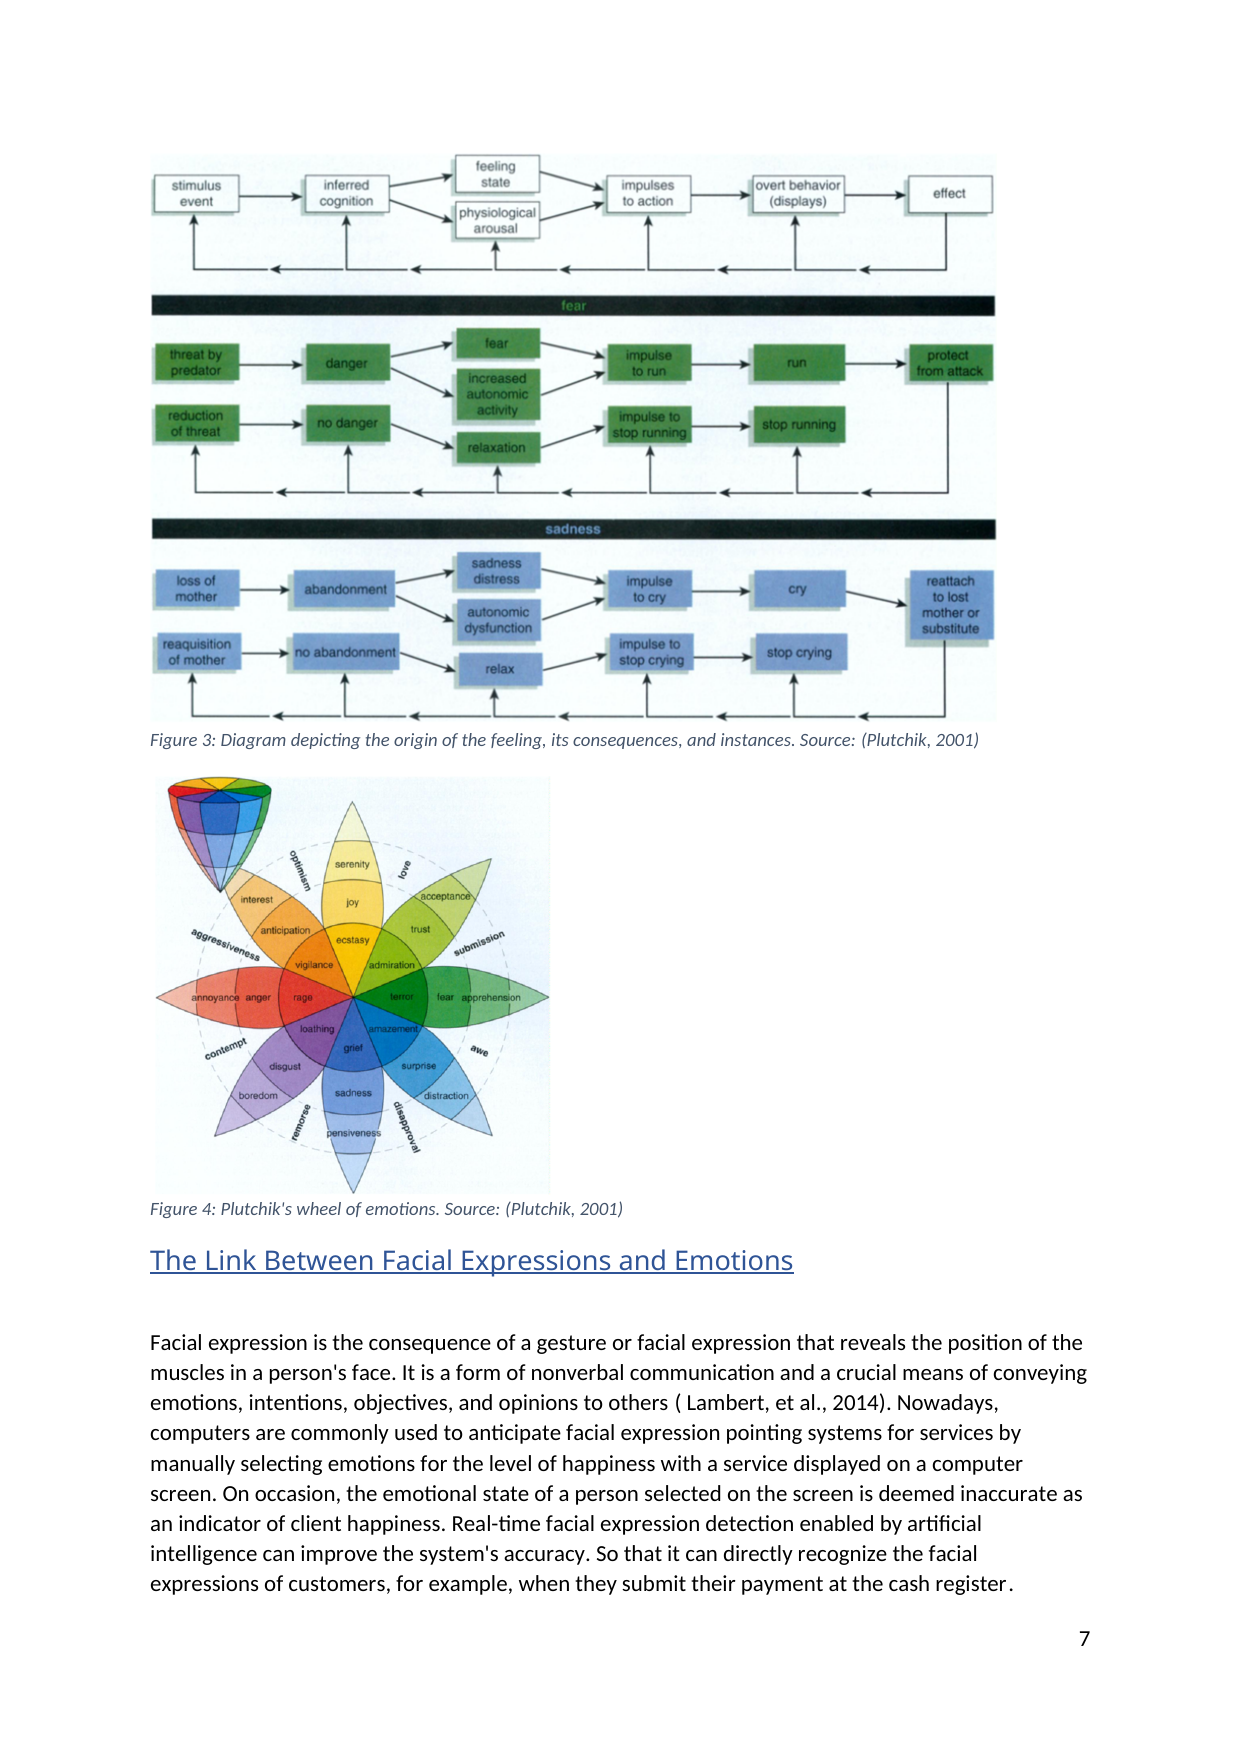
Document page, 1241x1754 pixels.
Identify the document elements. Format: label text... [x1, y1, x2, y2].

text Figure 4: Plutchik's wheel of emotions. Source: [150, 1197, 1090, 1220]
picture [150, 150, 1011, 726]
subtitle The Link Between Facial Expressions and Emotions [150, 1241, 1090, 1278]
picture [150, 772, 563, 1196]
text Facial expression is the consequence of a gesture or facial expression that reveals the position of the muscles in a person's face. It is a form of nonverbal communication and a crucial means of conveying emotions, intentions, objectives, and opinions to others . Nowadays, computers are commonly used to anticipate facial expression pointing systems for services by manually selecting emotions for the level of happiness with a service displayed on a computer screen. On occasion, the emotional state of a person selected on the screen is deemed inaccurate as an indicator of client happiness. Real-time facial expression detection enabled by artificial intelligence can improve the system's accuracy. So that it can directly recognize the facial expressions of customers, for example, when they submit their payment at the cash register. [150, 1328, 1090, 1597]
text Figure 3: Diagram depicting the origin of the feeling, its consequences, and instances. Source: [150, 728, 1090, 751]
